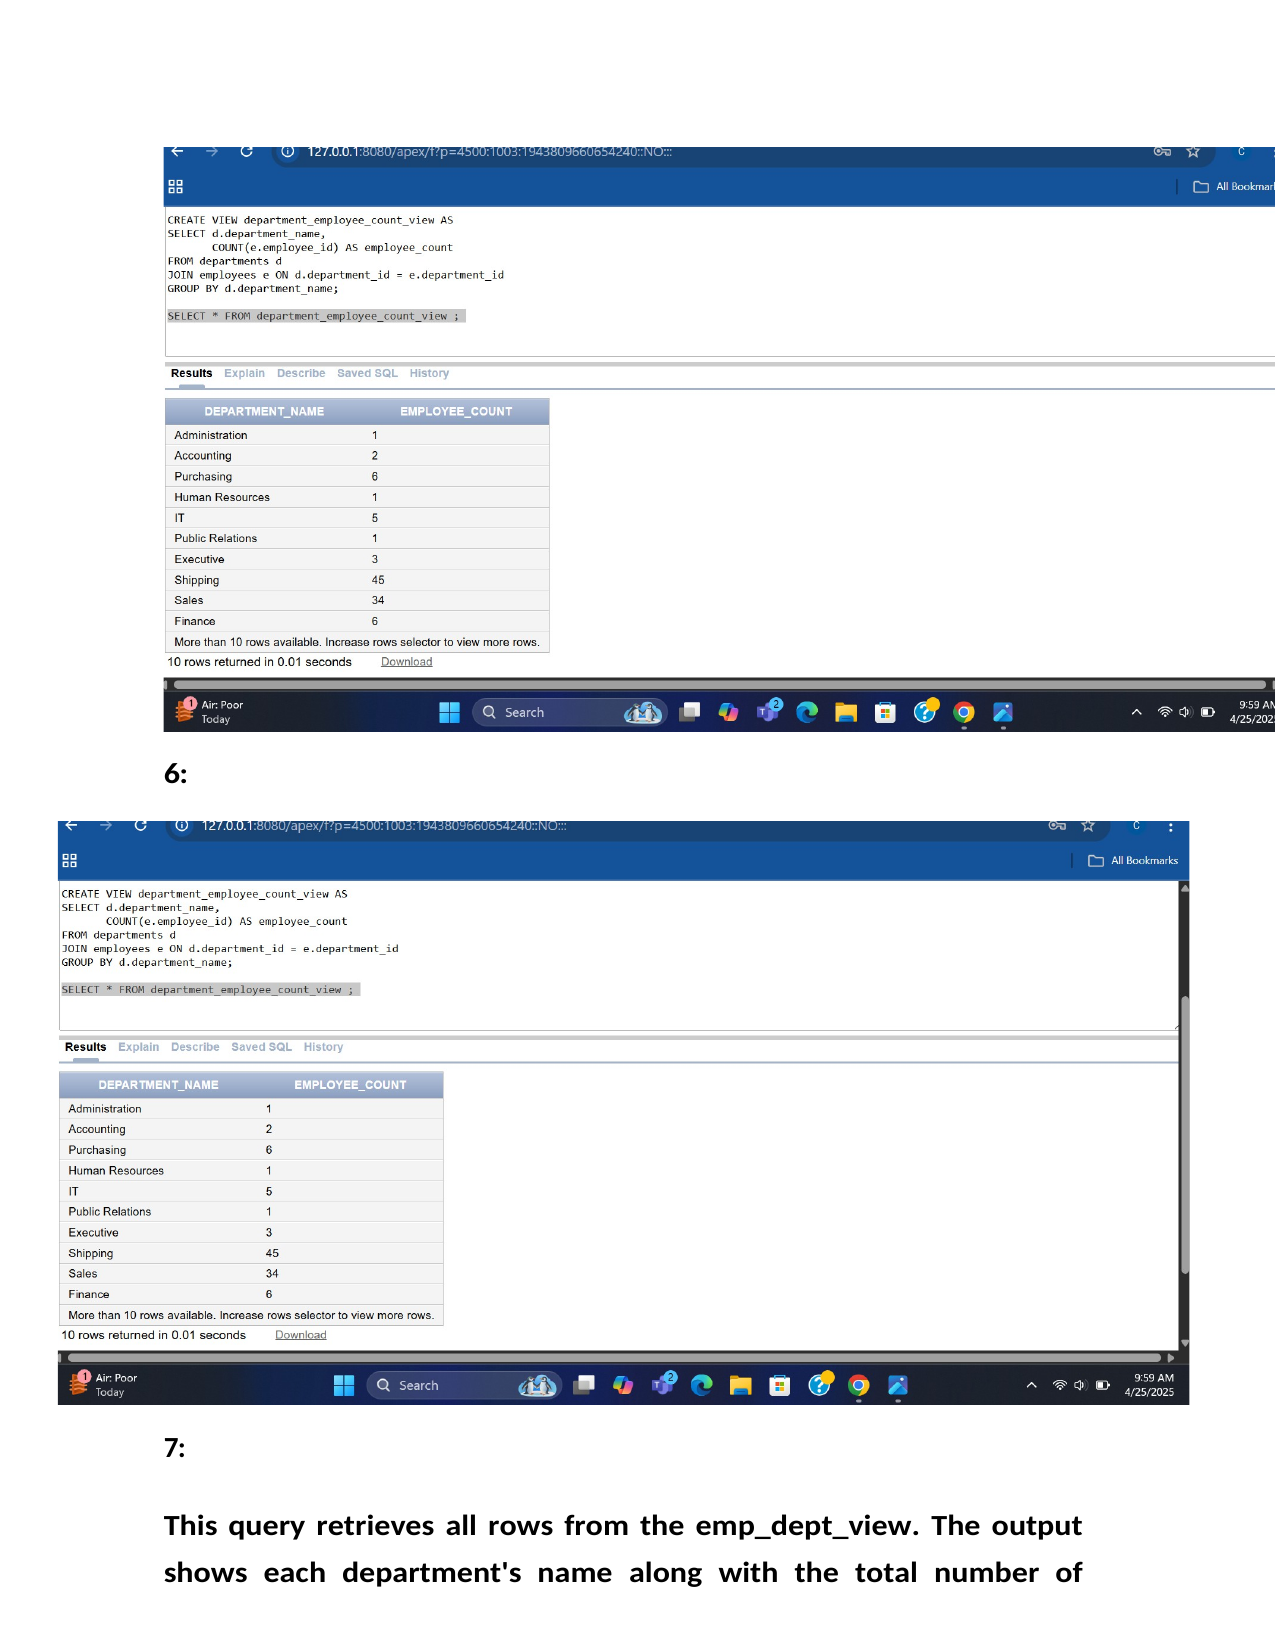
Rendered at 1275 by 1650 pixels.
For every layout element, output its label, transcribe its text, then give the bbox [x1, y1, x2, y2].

picture [163, 147, 1275, 732]
picture [57, 821, 1190, 1405]
text 7: [163, 1405, 1125, 1465]
text 6: [163, 756, 1125, 791]
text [163, 1507, 1083, 1589]
